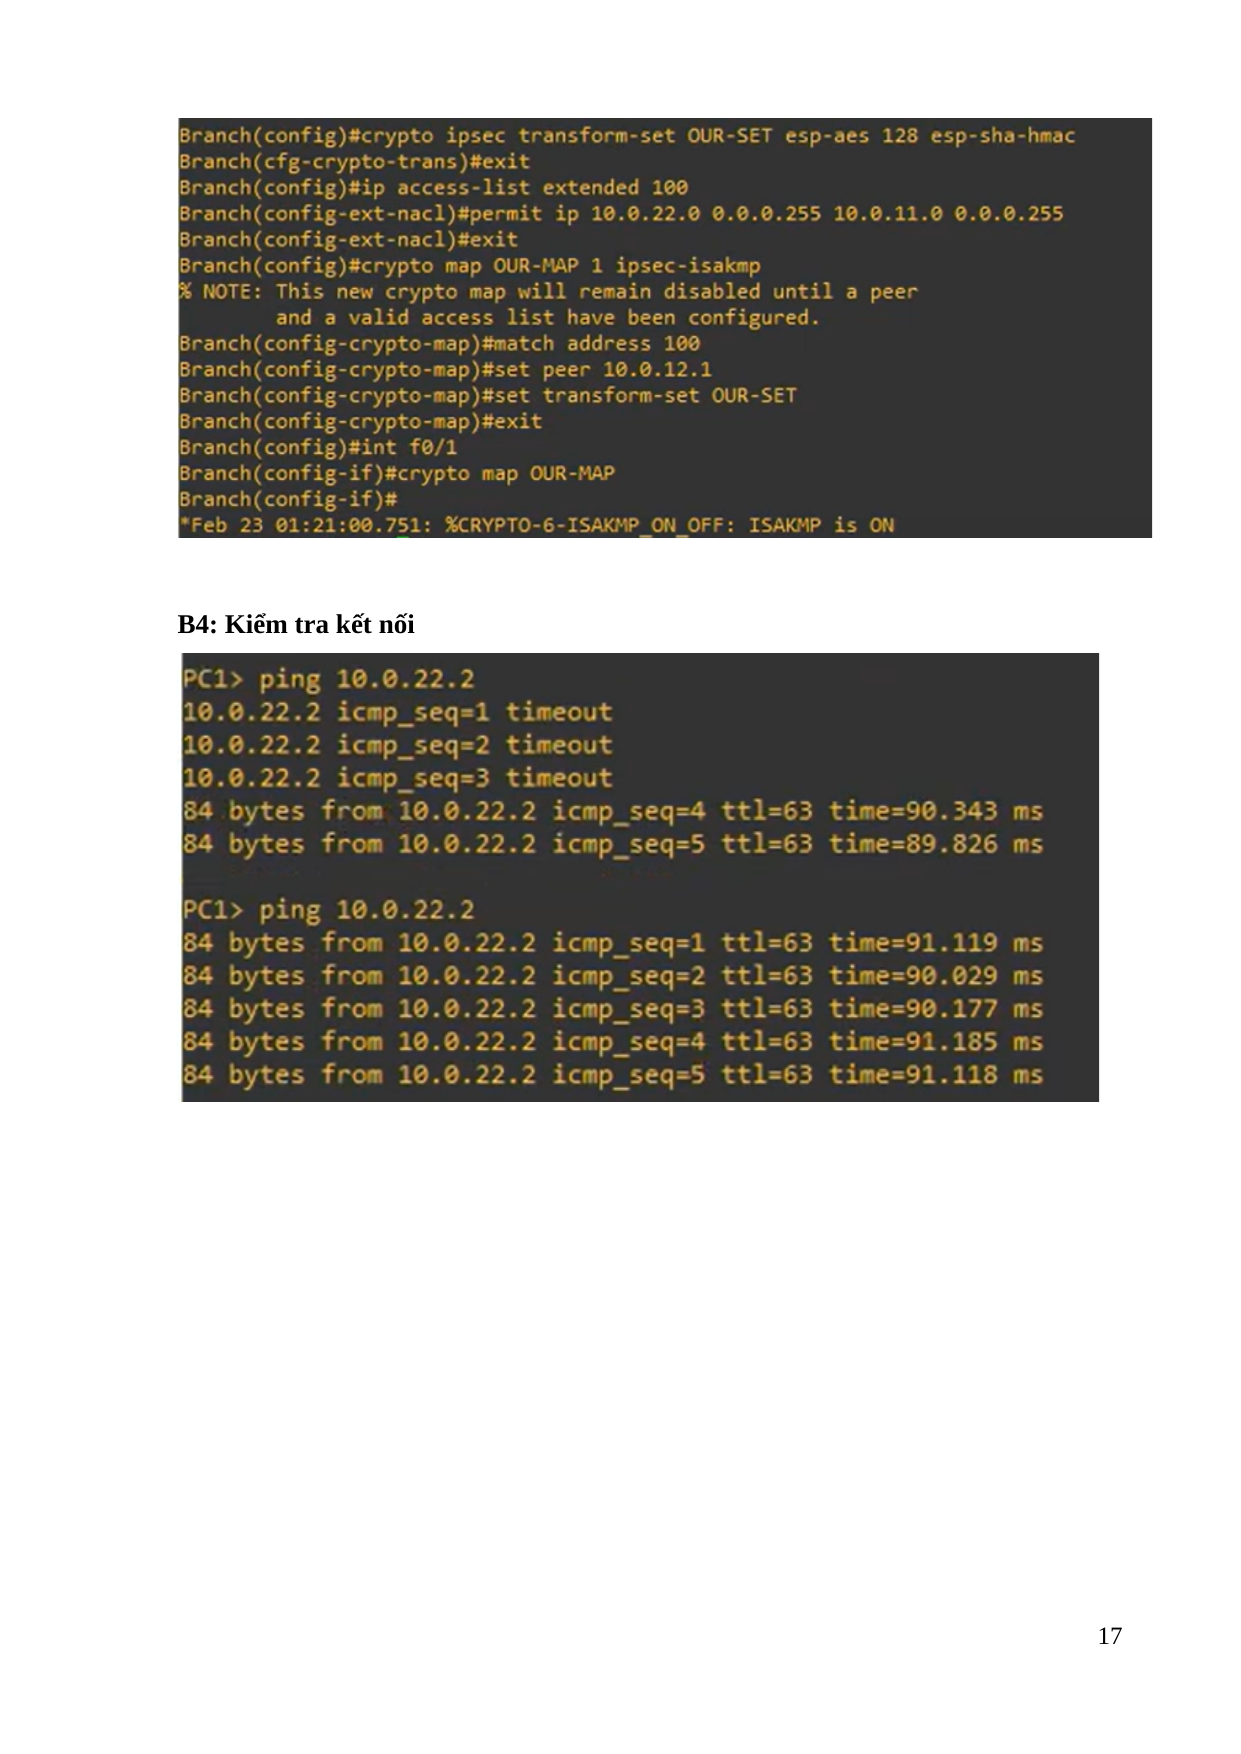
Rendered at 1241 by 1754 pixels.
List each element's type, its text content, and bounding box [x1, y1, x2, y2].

picture [177, 653, 1100, 1102]
picture [177, 118, 1153, 538]
